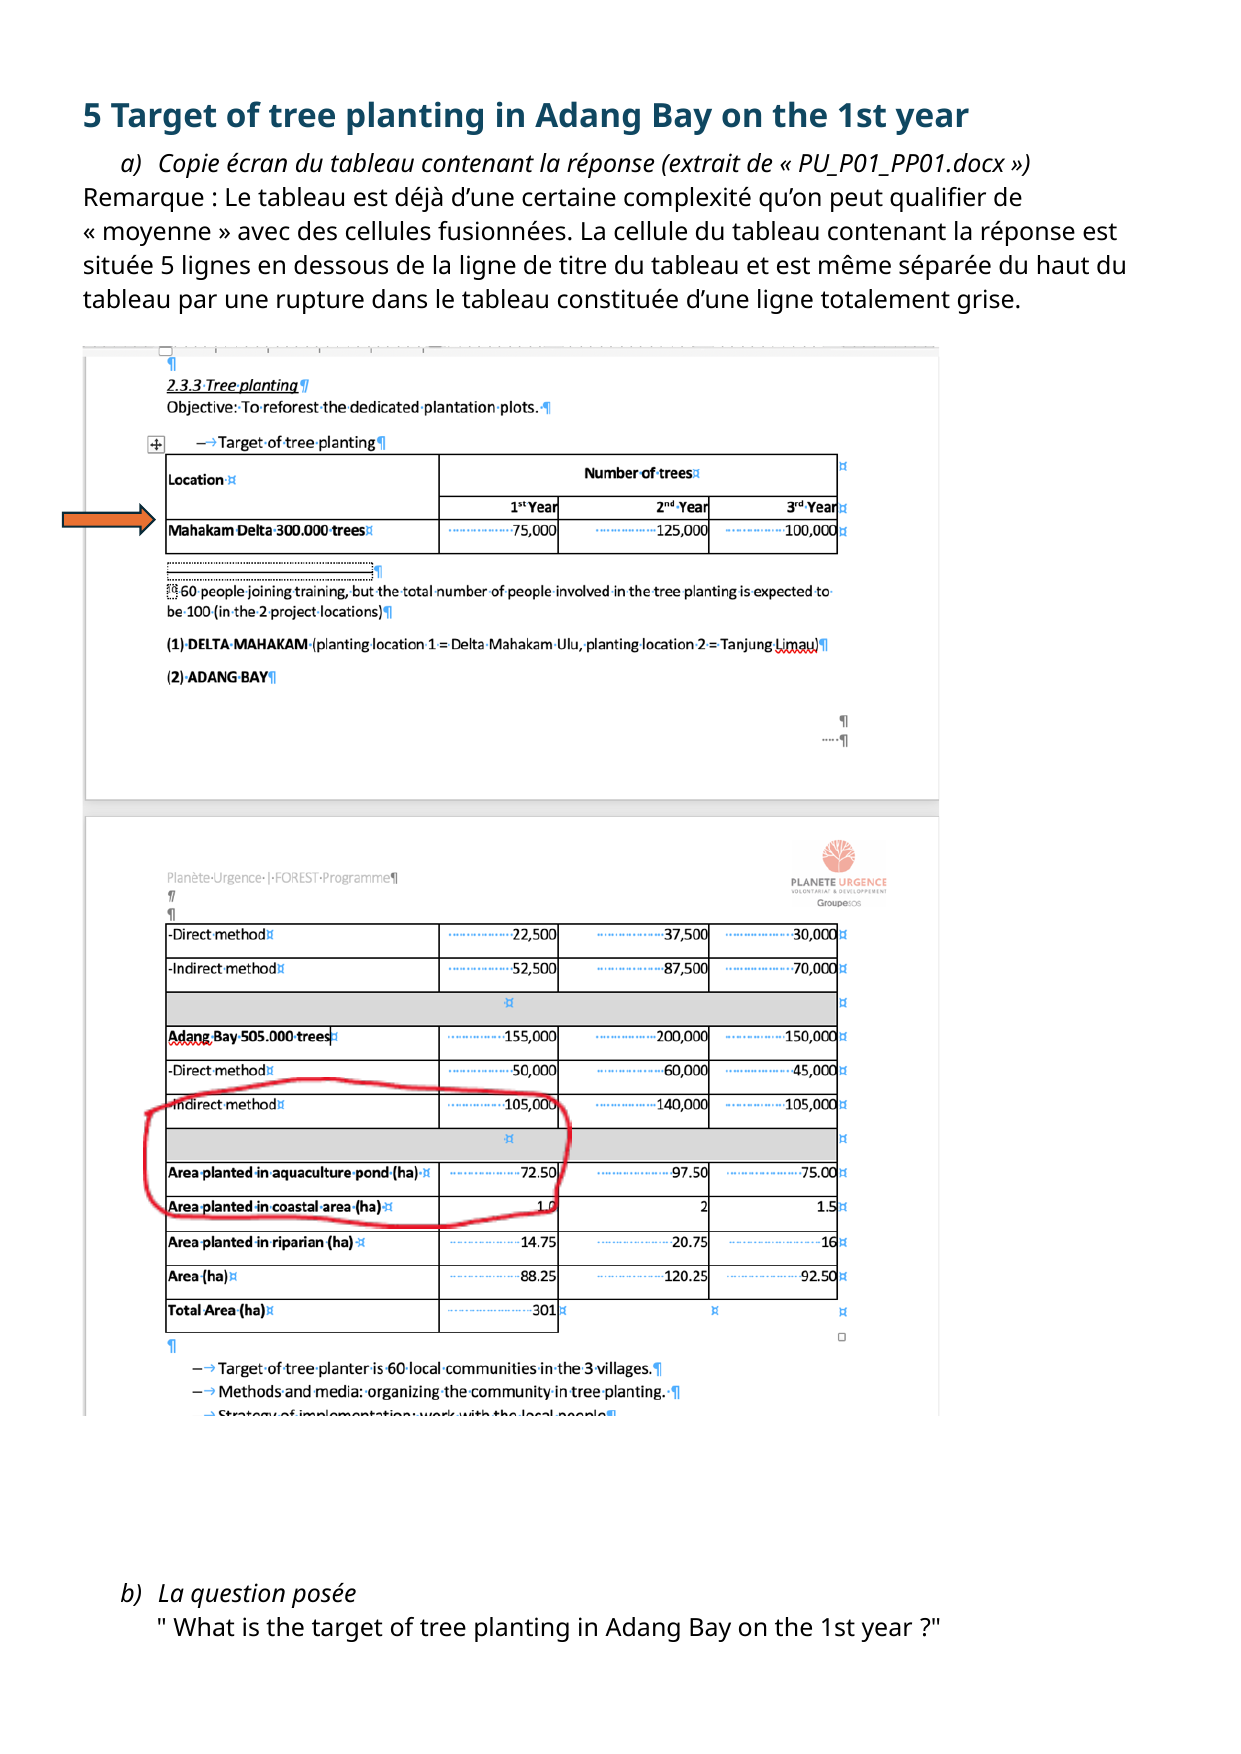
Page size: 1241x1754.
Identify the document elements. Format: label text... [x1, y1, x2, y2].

picture [82, 346, 940, 1416]
subtitle 5 Target of tree planting in Adang Bay on the 1st year [83, 92, 1165, 137]
subtitle Copie écran du tableau contenant la réponse (extrait de « PU_P01_PP01.docx ») [120, 145, 1165, 179]
subtitle La question posée [120, 1576, 1165, 1610]
text Remarque : Le tableau est déjà d’une certaine complexité qu’on peut qualifier de « moyenne » avec des cellules fusionnées. La cellule du tableau contenant la réponse est située 5 lignes en dessous de la ligne de titre du tableau et est même séparée du haut du tableau par une rupture dans le tableau constituée d’une ligne totalement grise. [83, 179, 1165, 316]
text " What is the target of tree planting in Adang Bay on the 1st year ?" [156, 1610, 1165, 1644]
